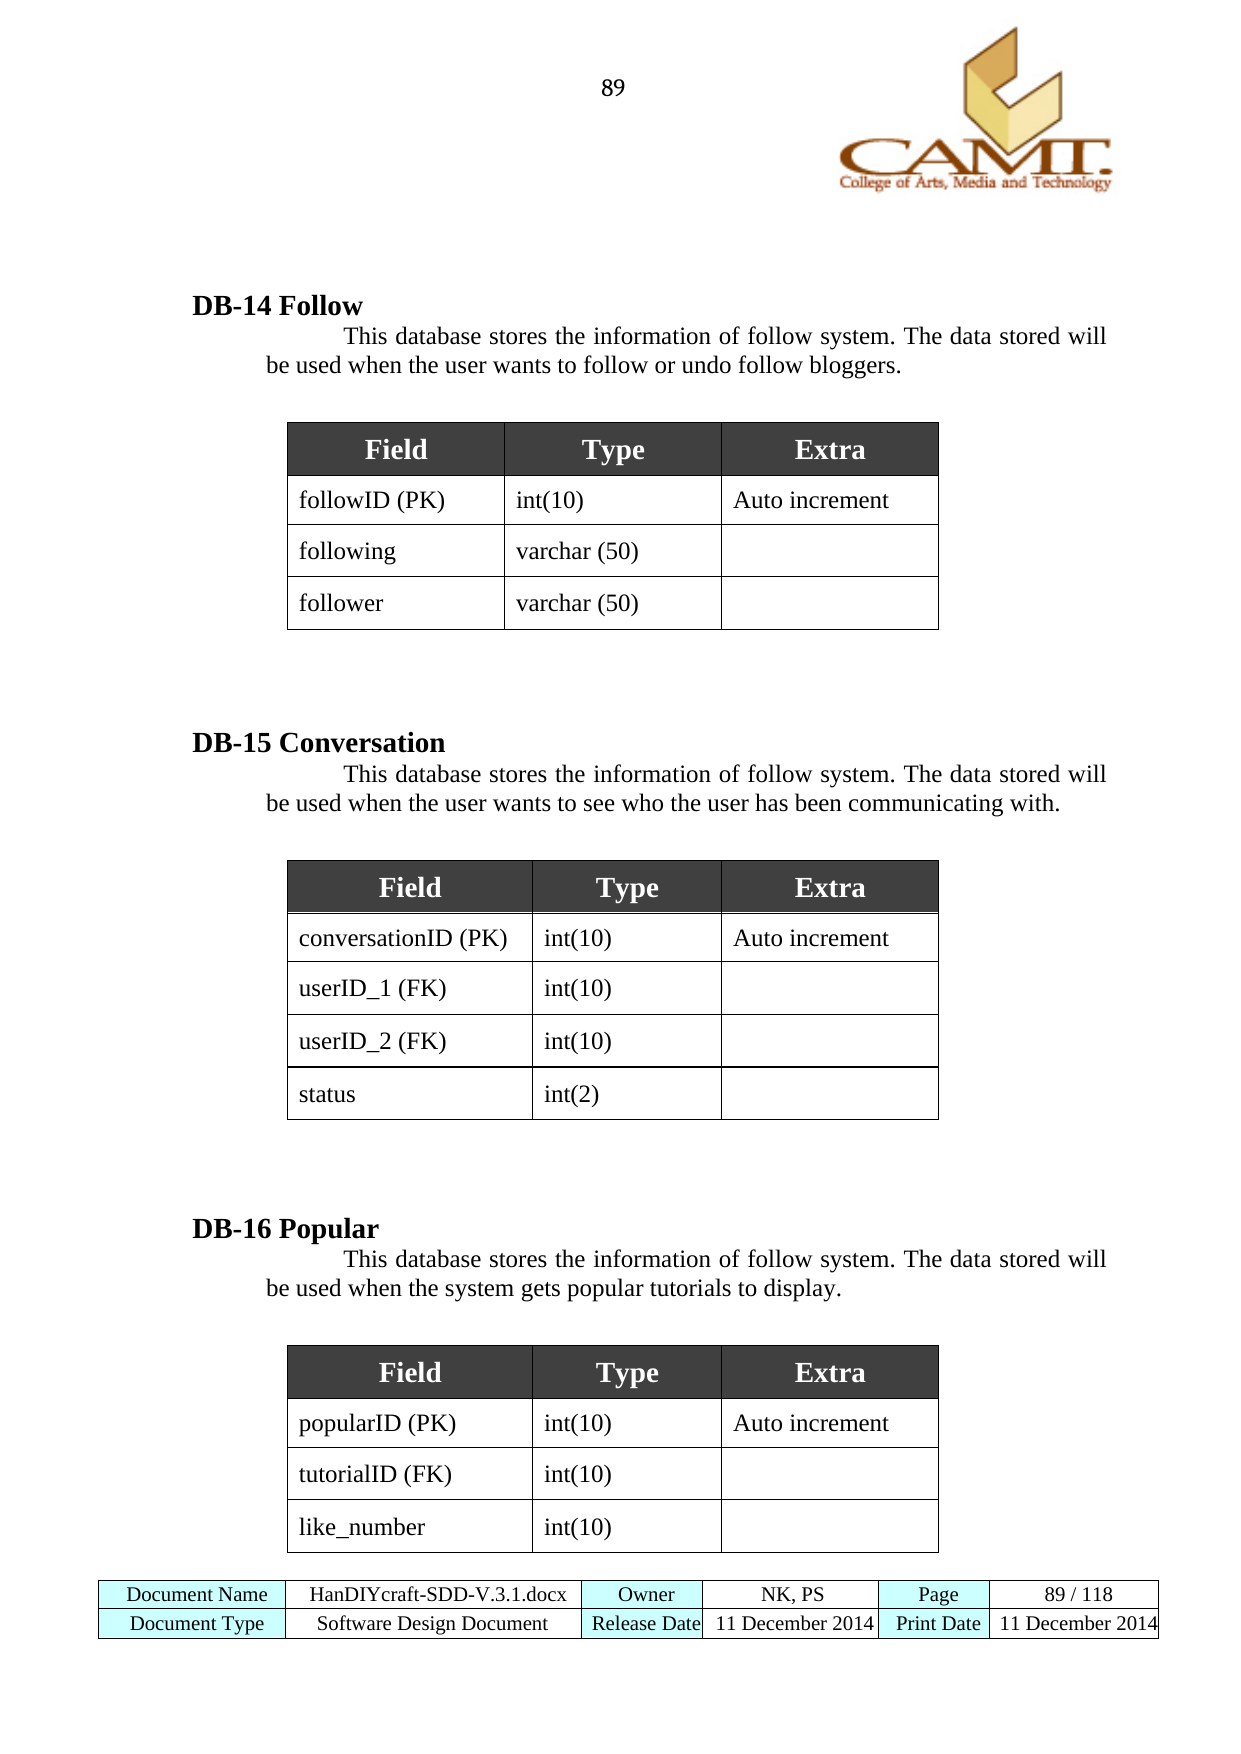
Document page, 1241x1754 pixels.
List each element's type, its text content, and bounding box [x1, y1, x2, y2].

table_header Type [533, 861, 721, 912]
table_cell conversationID (PK) [288, 914, 532, 961]
table_cell int(2) [533, 1068, 721, 1119]
table_cell like_number [288, 1500, 532, 1552]
table_cell int(10) [533, 1448, 721, 1499]
text This database stores the information of follow system. The data stored will be used when the user wants to see who the user has been communicating with. [266, 759, 1108, 817]
table_cell following [288, 525, 504, 576]
table_cell [722, 1068, 938, 1119]
table_cell status [288, 1068, 532, 1119]
table_cell int(10) [533, 1500, 721, 1552]
table_cell Auto increment [722, 476, 938, 523]
table_cell int(10) [505, 476, 721, 523]
table_cell Auto increment [722, 1399, 938, 1447]
table_cell follower [288, 577, 504, 629]
table_header Type [533, 1346, 721, 1398]
table_cell [722, 577, 938, 629]
table_header Extra [722, 861, 938, 912]
table_cell popularID (PK) [288, 1399, 532, 1447]
table_cell [722, 1015, 938, 1066]
table_cell int(10) [533, 962, 721, 1014]
table_header Field [288, 423, 504, 475]
table_cell tutorialID (FK) [288, 1448, 532, 1499]
text This database stores the information of follow system. The data stored will be used when the system gets popular tutorials to display. [266, 1244, 1108, 1302]
table_cell [722, 962, 938, 1014]
table_cell int(10) [533, 1399, 721, 1447]
table_cell varchar (50) [505, 525, 721, 576]
table_cell int(10) [533, 1015, 721, 1066]
table_cell varchar (50) [505, 577, 721, 629]
text This database stores the information of follow system. The data stored will be used when the user wants to follow or undo follow bloggers. [266, 321, 1108, 379]
table_header Type [505, 423, 721, 475]
table_cell userID_1 (FK) [288, 962, 532, 1014]
table_header Field [288, 1346, 532, 1398]
text DB-14 Follow [118, 288, 1108, 321]
table_cell userID_2 (FK) [288, 1015, 532, 1066]
table_cell Auto increment [722, 914, 938, 961]
text DB-16 Popular [118, 1211, 1108, 1244]
table_cell int(10) [533, 914, 721, 961]
text DB-15 Conversation [118, 726, 1108, 759]
picture [755, 18, 1221, 207]
table_cell followID (PK) [288, 476, 504, 523]
table_cell [722, 525, 938, 576]
table_header Extra [722, 423, 938, 475]
table_header Field [288, 861, 532, 912]
table_cell [722, 1448, 938, 1499]
table_cell [722, 1500, 938, 1552]
table_header Extra [722, 1346, 938, 1398]
